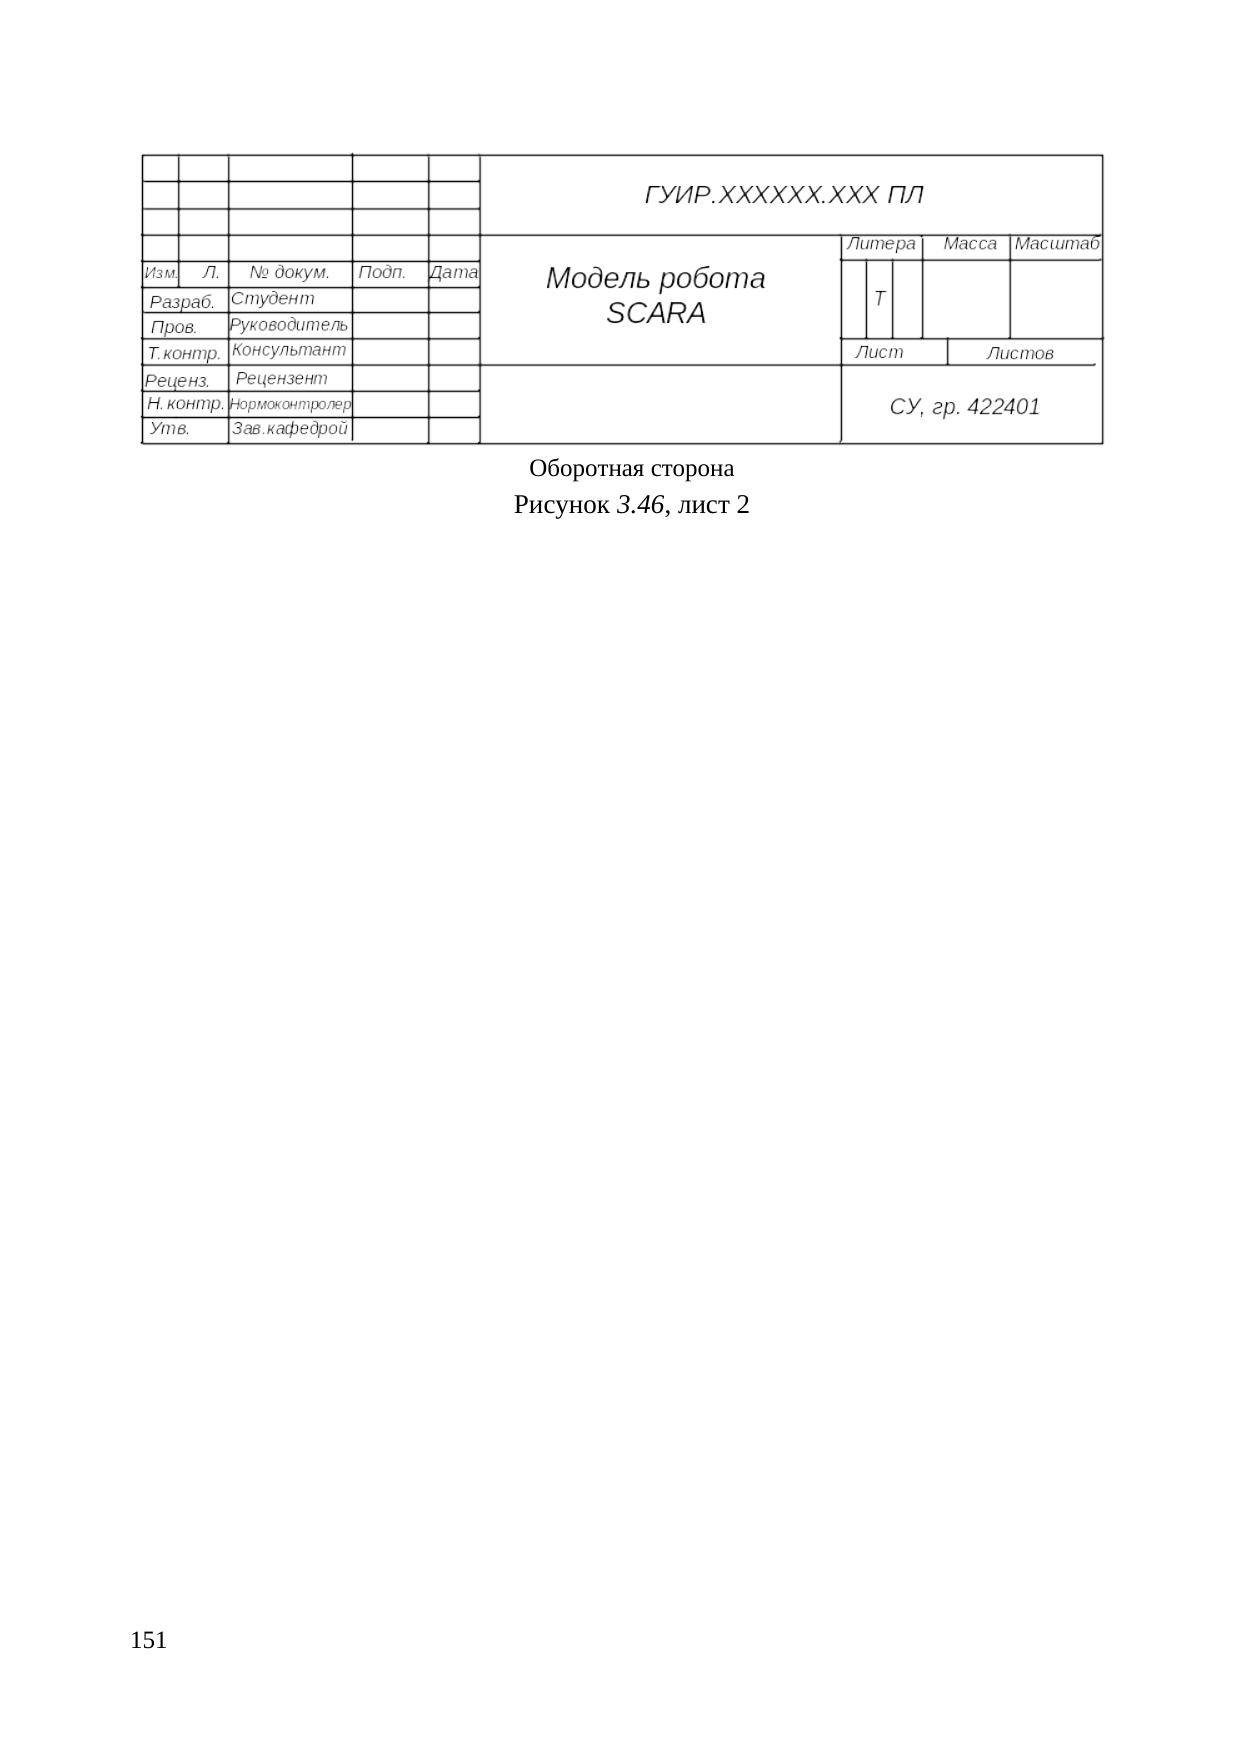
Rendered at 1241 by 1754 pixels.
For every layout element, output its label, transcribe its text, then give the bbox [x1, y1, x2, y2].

text Оборотная сторона [130, 453, 1134, 482]
text Рисунок 3.46, лист 2 [130, 488, 1134, 519]
